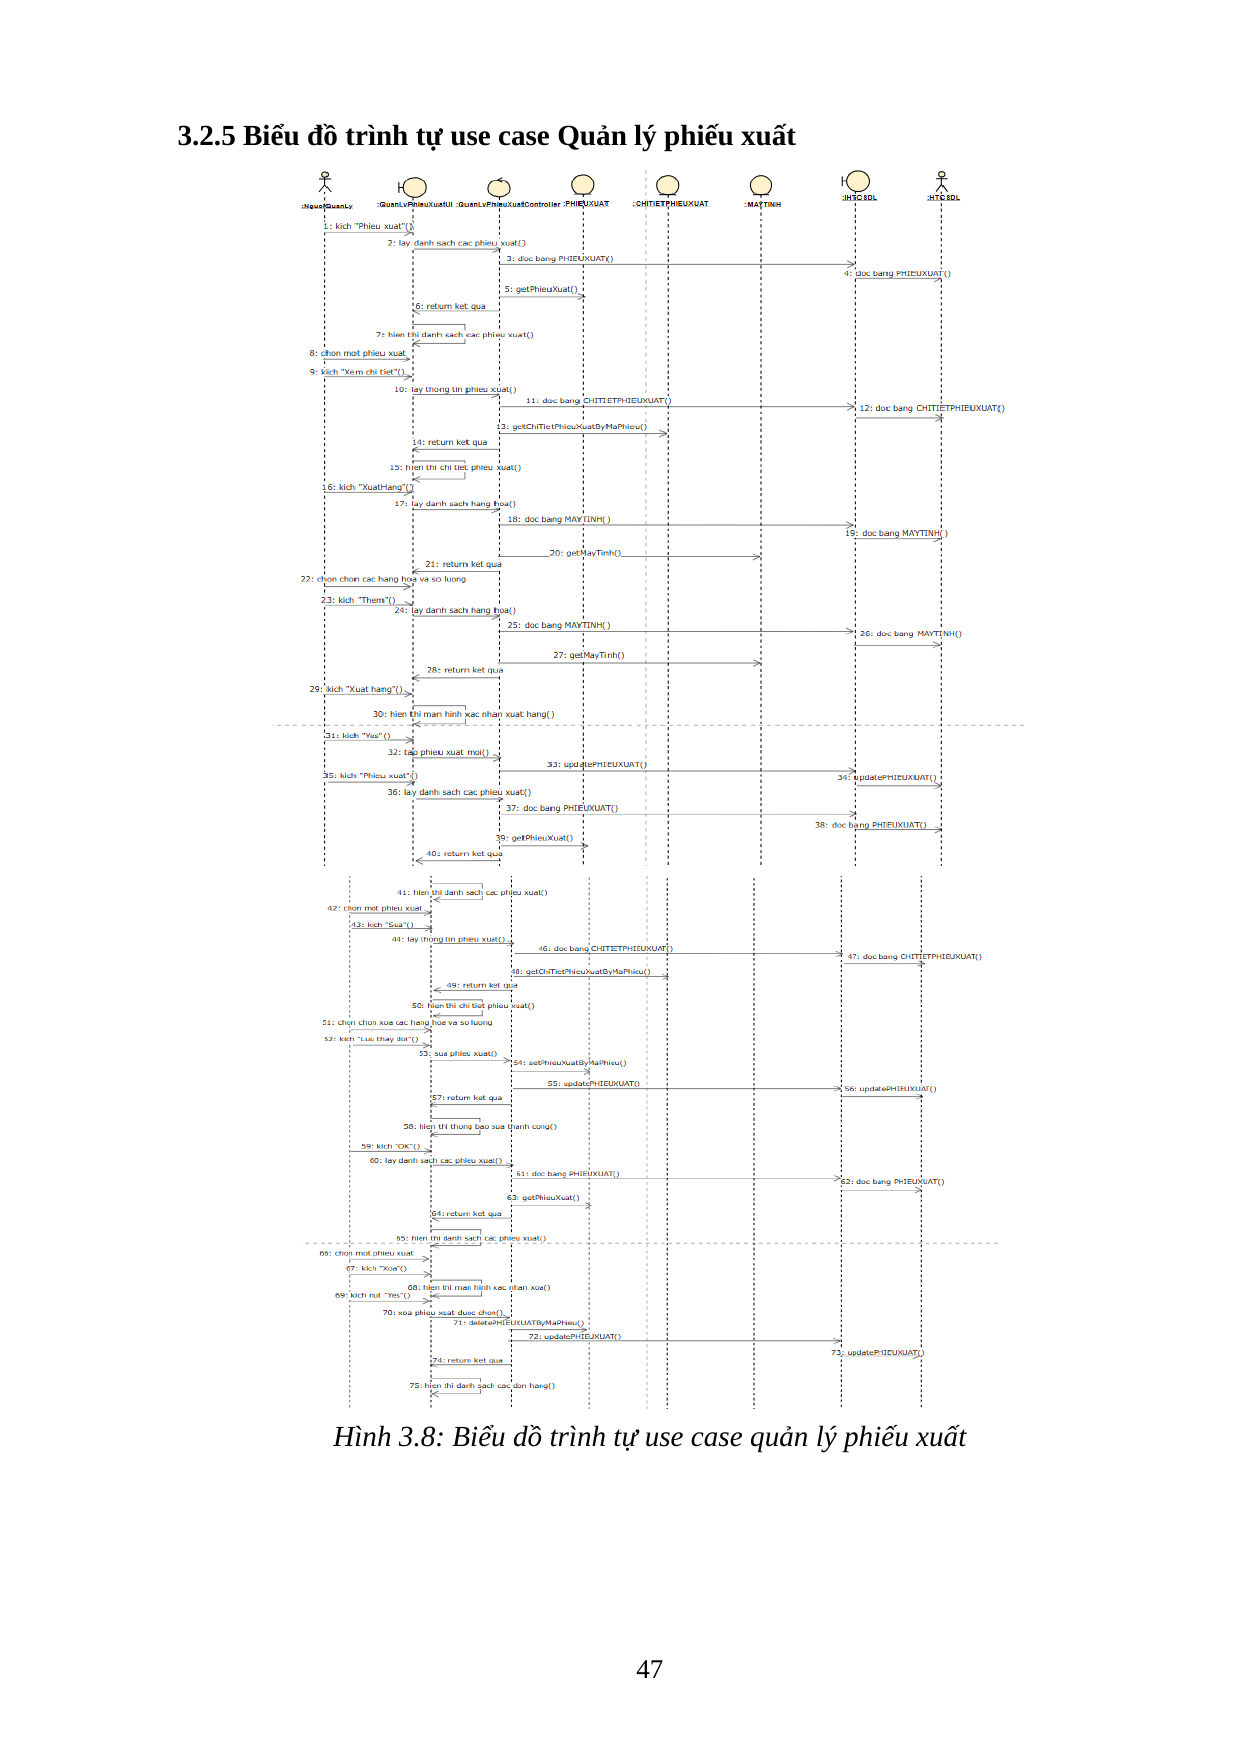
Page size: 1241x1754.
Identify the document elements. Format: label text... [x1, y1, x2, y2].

subtitle 3.2.5 Biểu đồ trình tự use case Quản lý phiếu xuất [177, 118, 1122, 152]
text Hình 3.8: Biểu dồ trình tự use case quản lý phiếu xuất [177, 1419, 1122, 1453]
picture [301, 876, 999, 1409]
picture [272, 168, 1027, 866]
